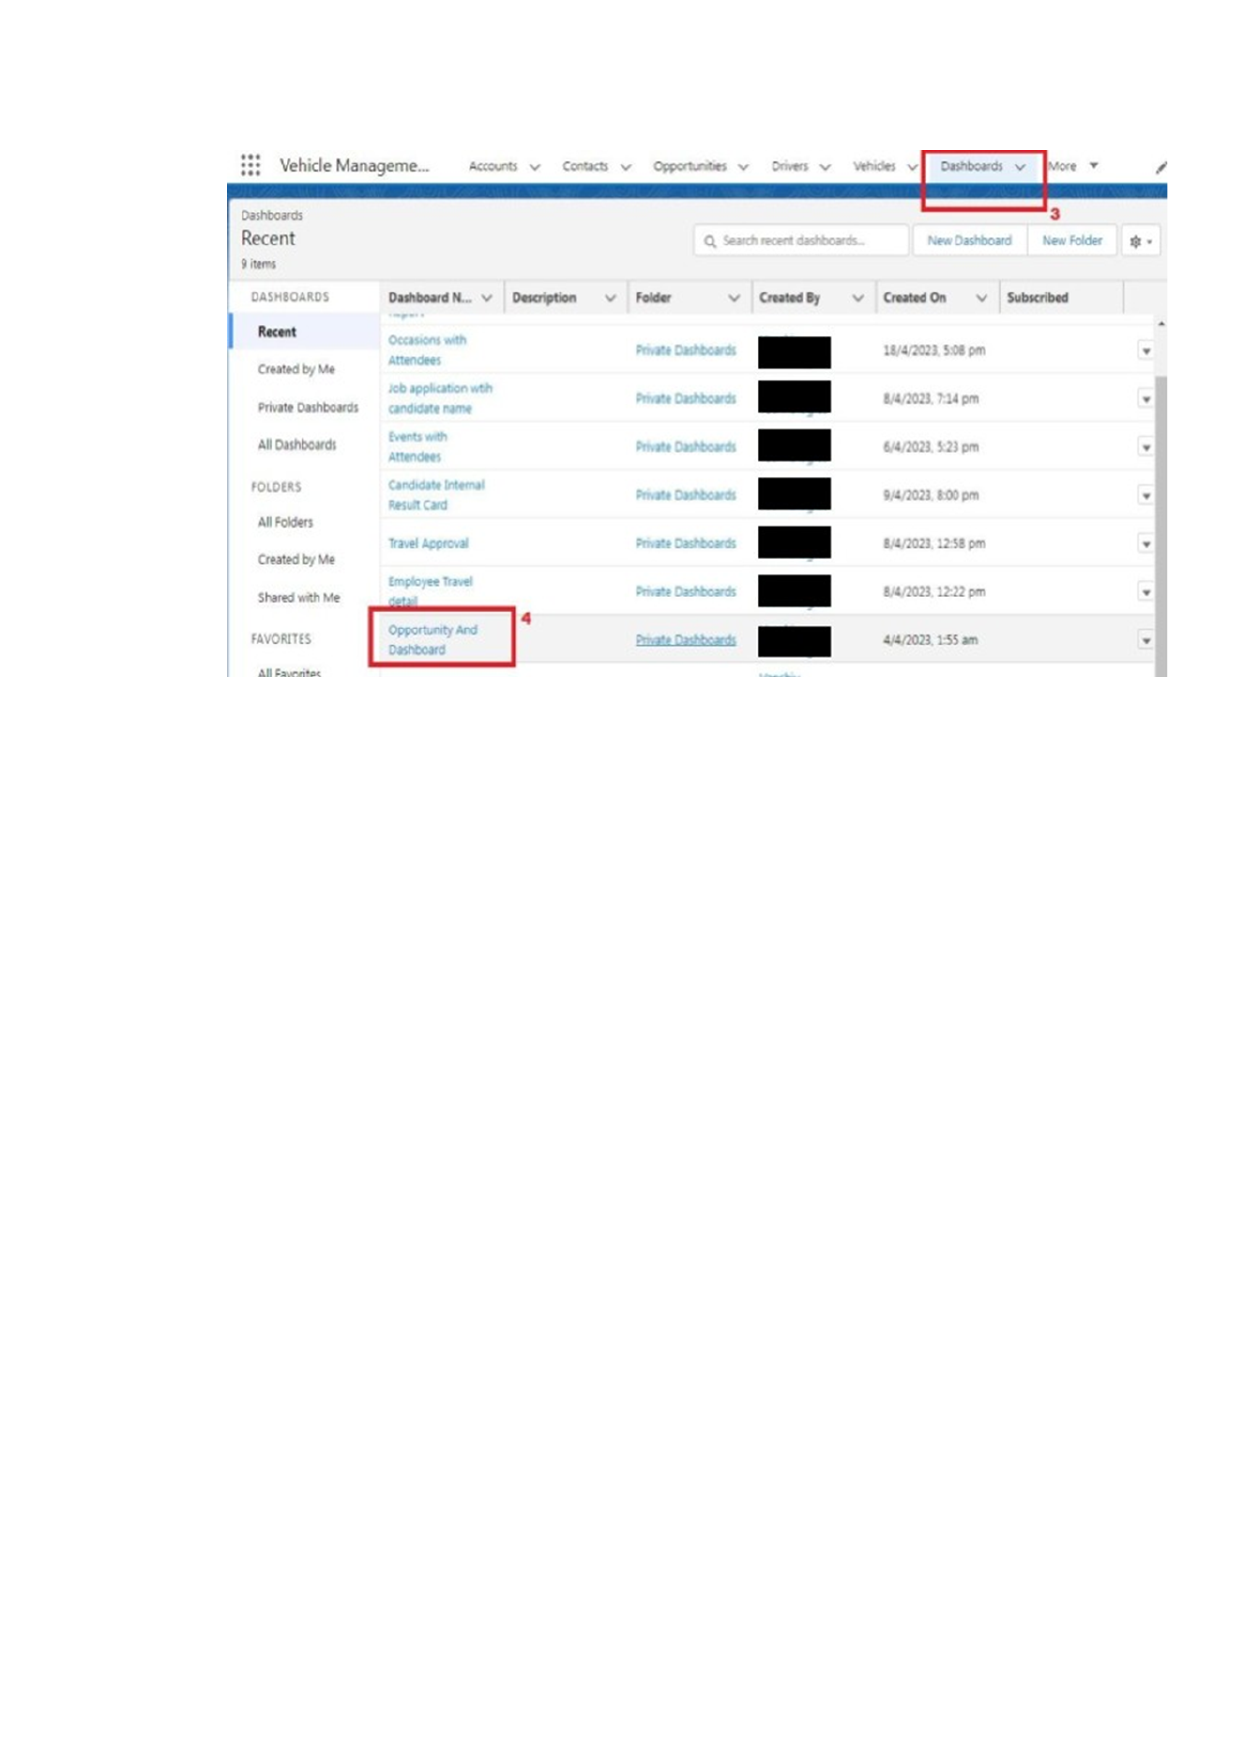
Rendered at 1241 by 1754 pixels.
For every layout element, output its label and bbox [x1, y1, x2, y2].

picture [227, 150, 1168, 677]
